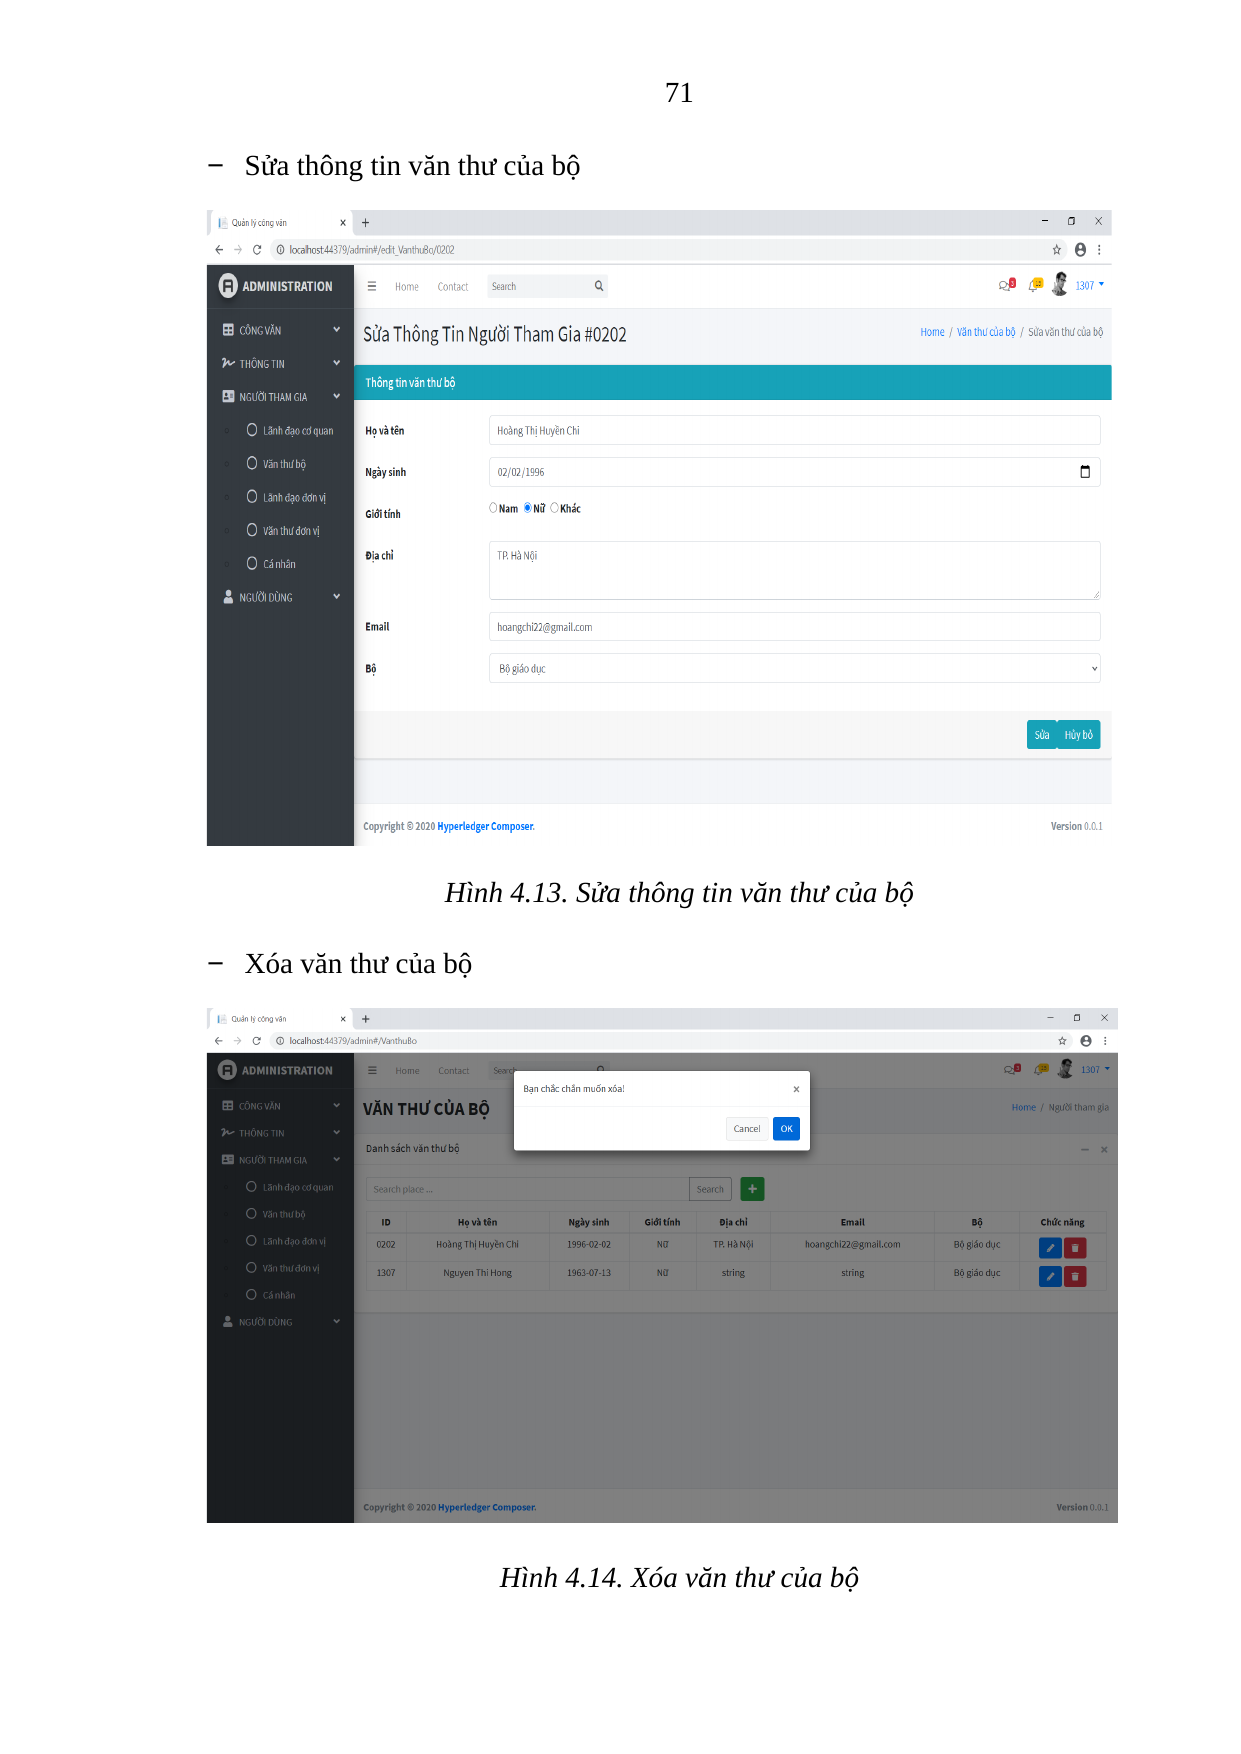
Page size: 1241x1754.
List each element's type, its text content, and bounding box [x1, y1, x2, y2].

picture [206, 1008, 1118, 1523]
list Xóa văn thư của bộ [207, 946, 1152, 980]
text Hình 4.14. Xóa văn thư của bộ [207, 1560, 1152, 1594]
list Sửa thông tin văn thư của bộ [207, 148, 1152, 181]
text Hình 4.13. Sửa thông tin văn thư của bộ [207, 875, 1152, 908]
picture [206, 210, 1112, 846]
